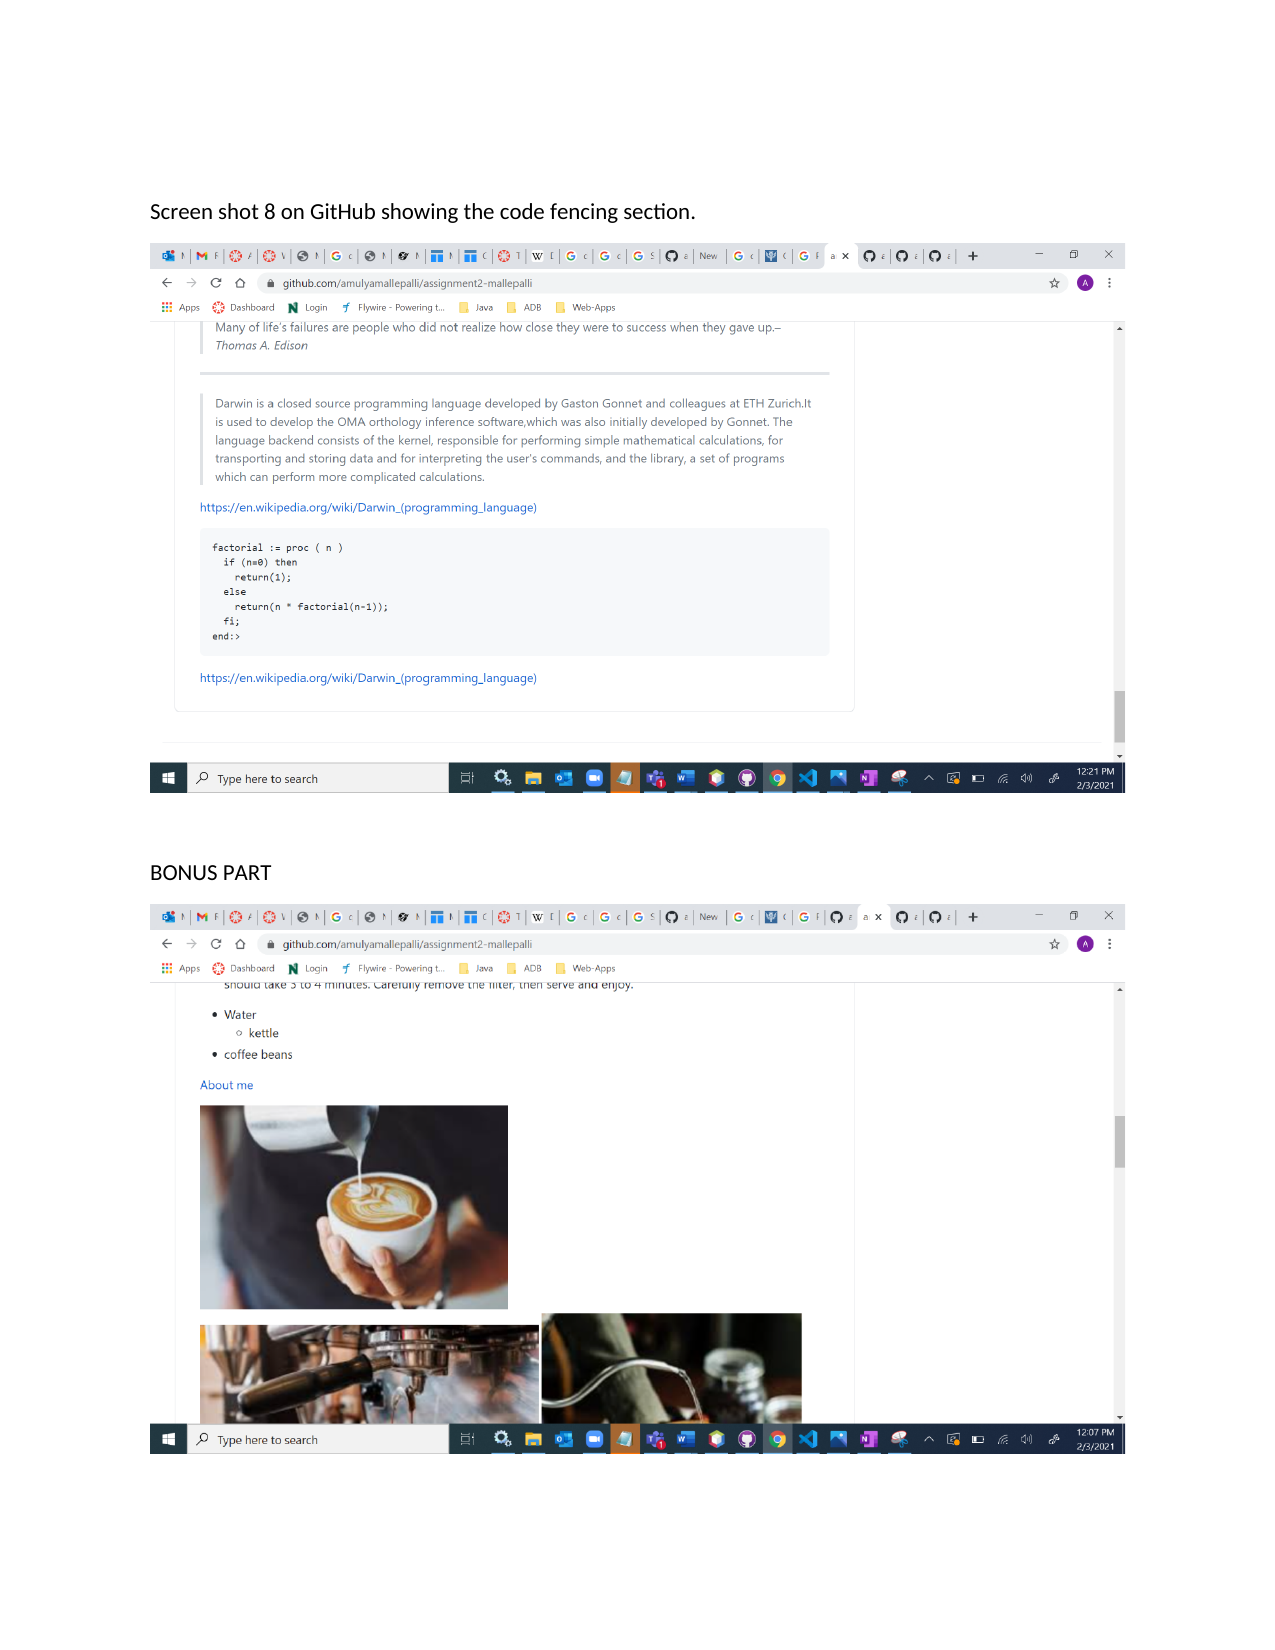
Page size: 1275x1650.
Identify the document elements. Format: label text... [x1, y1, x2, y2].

text Screen shot 8 on GitHub showing the code fencing section. [150, 197, 1125, 225]
text BONUS PART [150, 858, 1125, 886]
picture [150, 243, 1125, 793]
picture [150, 904, 1125, 1454]
